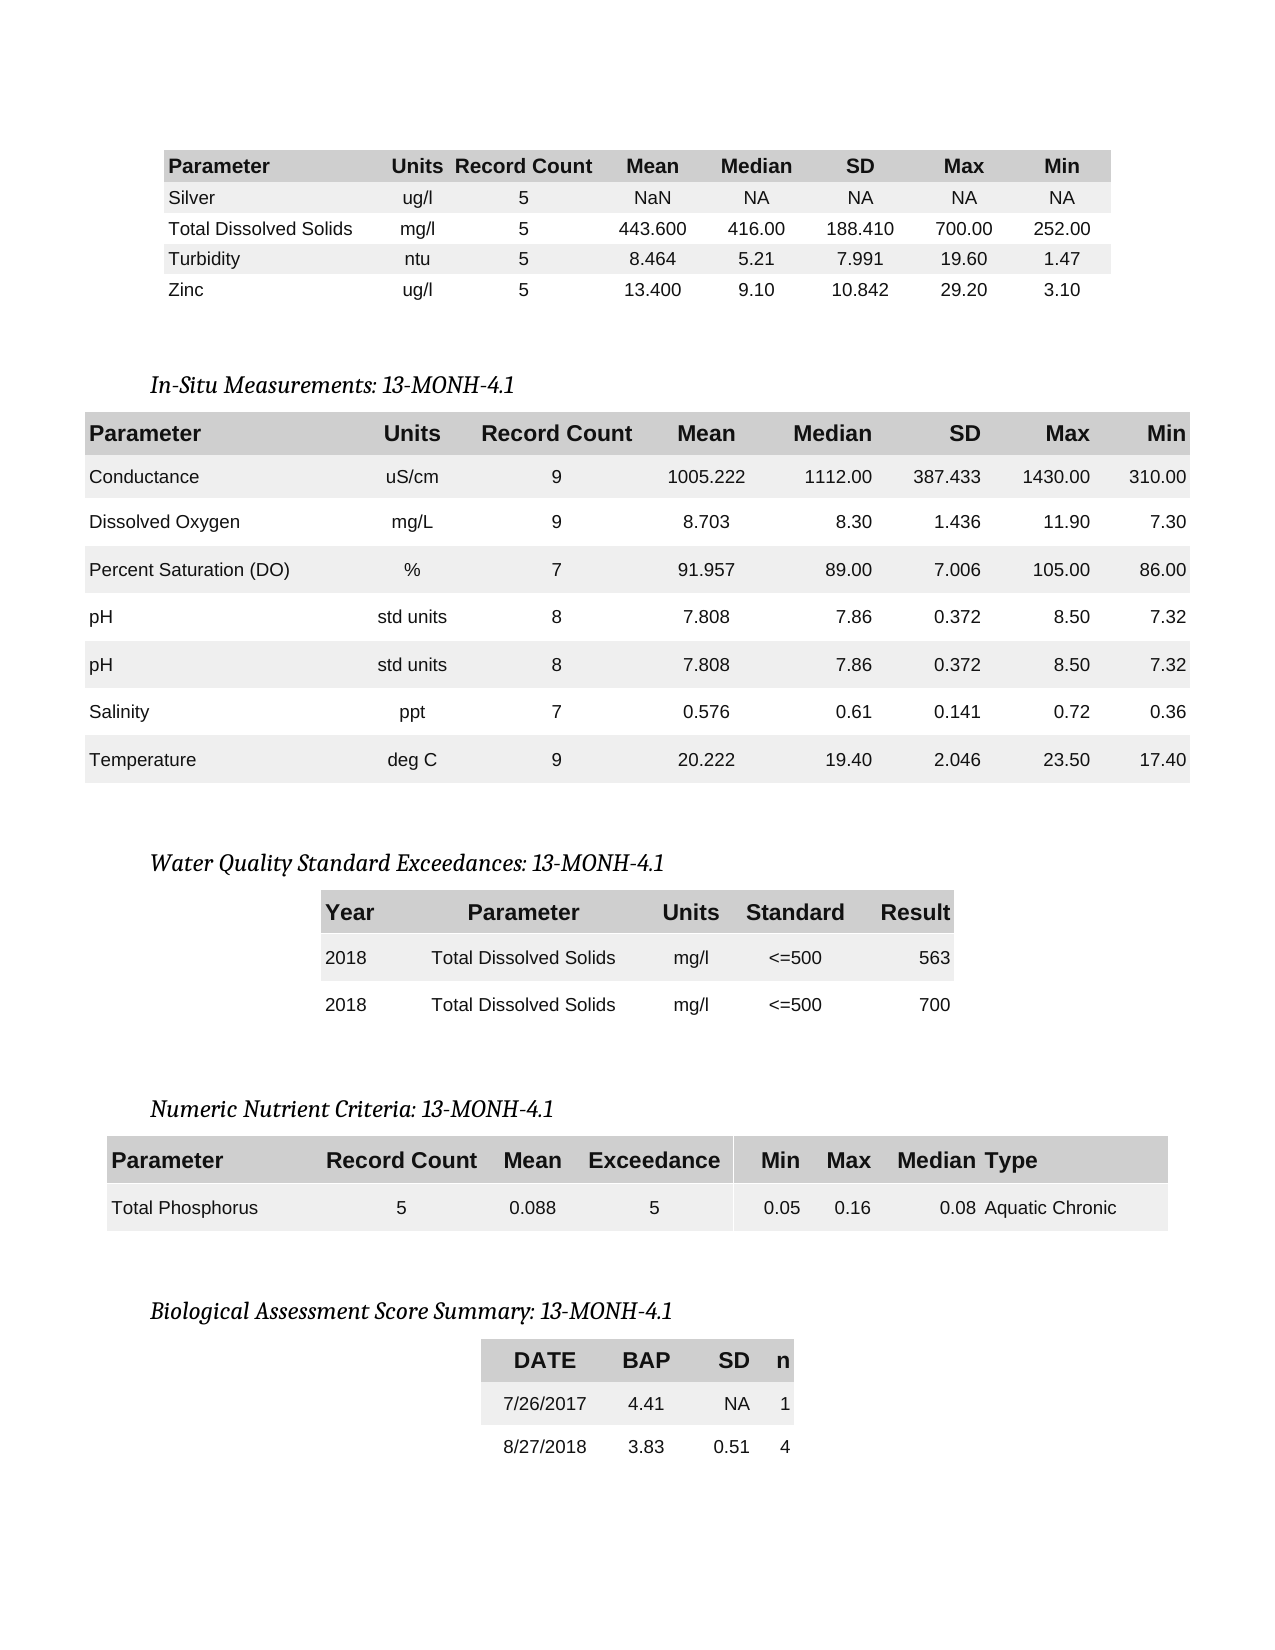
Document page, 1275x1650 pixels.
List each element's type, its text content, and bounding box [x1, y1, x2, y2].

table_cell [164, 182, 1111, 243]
text In-Situ Measurements: 13-MONH-4.1 [150, 371, 1125, 399]
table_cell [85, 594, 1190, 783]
text Biological Assessment Score Summary: 13-MONH-4.1 [150, 1297, 1125, 1326]
text Numeric Nutrient Criteria: 13-MONH-4.1 [150, 1095, 1125, 1124]
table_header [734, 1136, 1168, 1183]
text Water Quality Standard Exceedances: 13-MONH-4.1 [150, 849, 1125, 878]
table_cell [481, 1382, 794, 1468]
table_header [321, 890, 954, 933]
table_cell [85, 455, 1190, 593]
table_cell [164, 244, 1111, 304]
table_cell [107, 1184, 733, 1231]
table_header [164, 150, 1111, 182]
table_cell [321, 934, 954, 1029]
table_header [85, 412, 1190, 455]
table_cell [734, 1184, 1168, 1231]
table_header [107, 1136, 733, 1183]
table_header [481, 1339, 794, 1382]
